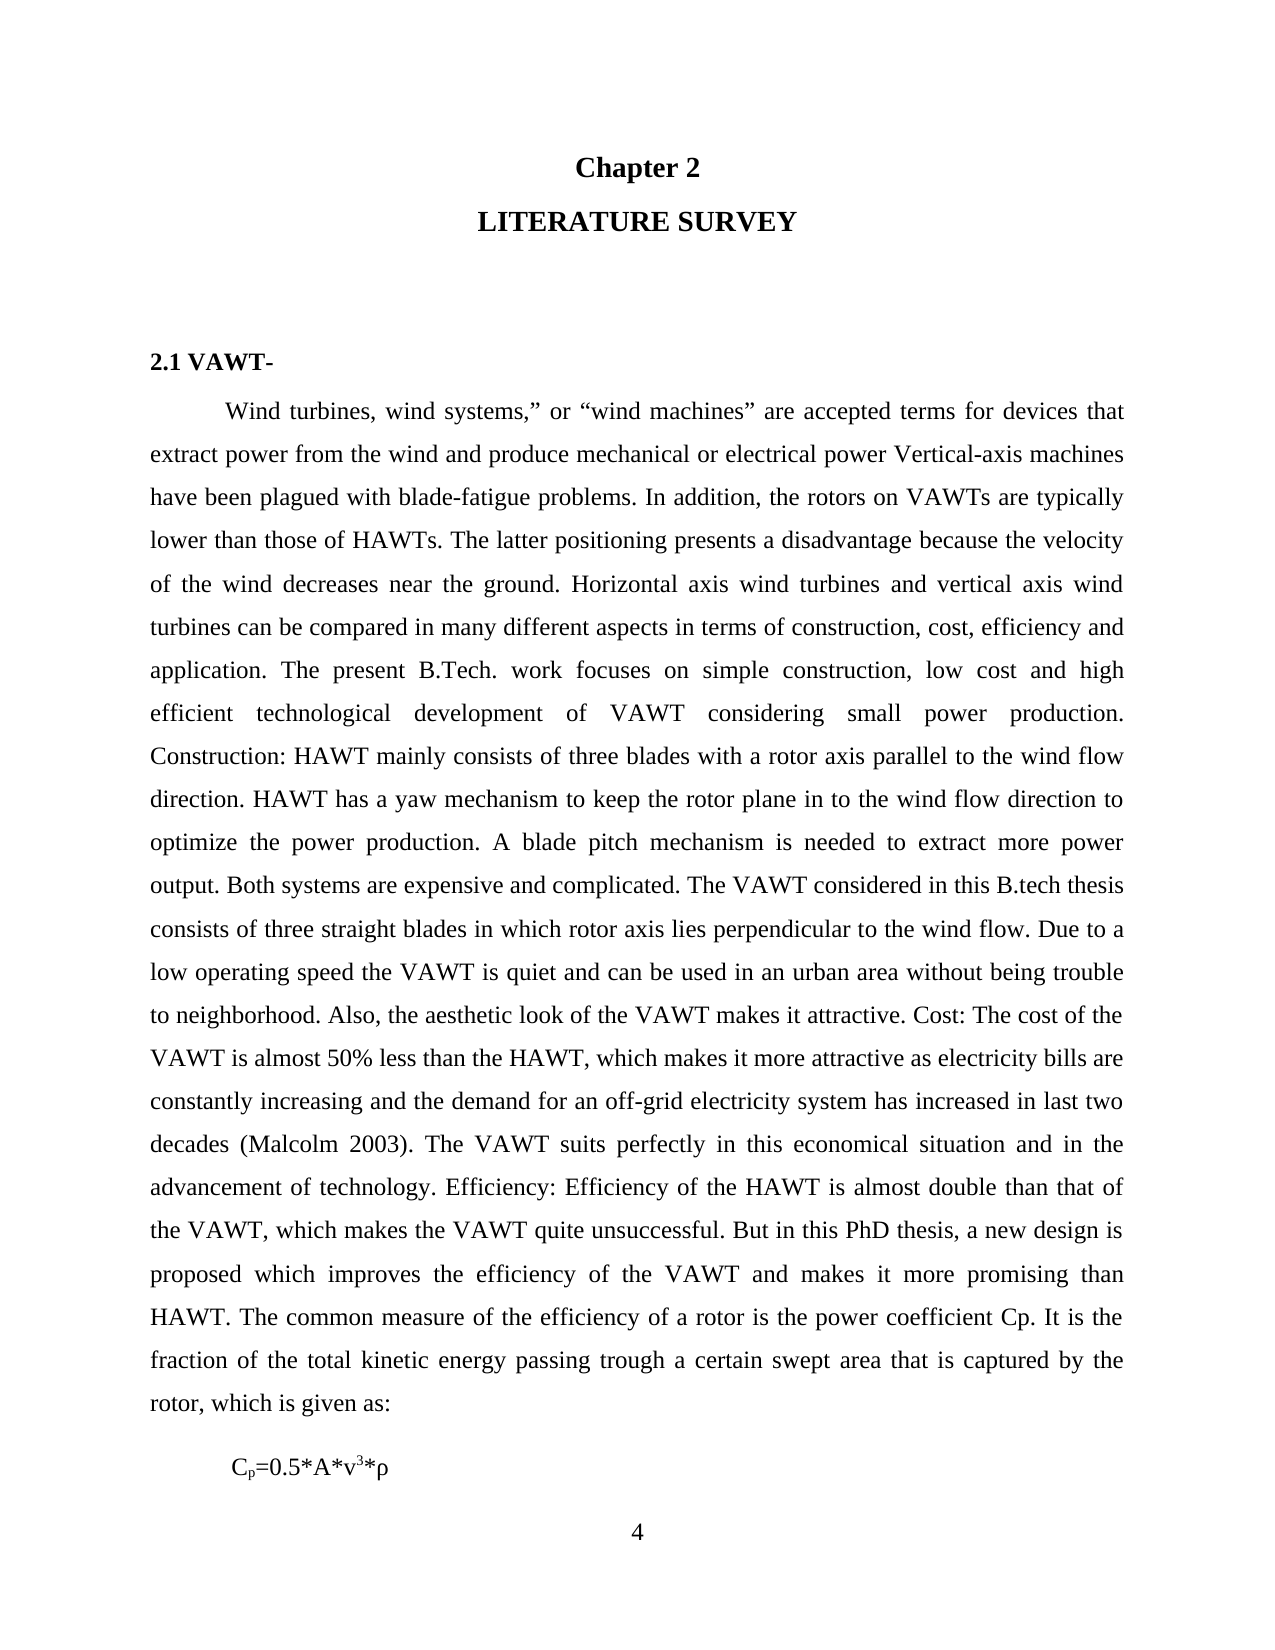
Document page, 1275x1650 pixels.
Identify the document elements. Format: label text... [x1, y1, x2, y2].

text Chapter 2 [150, 150, 1125, 183]
text 2.1 VAWT- [150, 347, 1125, 375]
text Wind turbines, wind systems,” or “wind machines” are accepted terms for devices that extract power from the wind and produce mechanical or electrical power Vertical-axis machines have been plagued with blade-fatigue problems. In addition, the rotors on VAWTs are typically lower than those of HAWTs. The latter positioning presents a disadvantage because the velocity of the wind decreases near the ground. Horizontal axis wind turbines and vertical axis wind turbines can be compared in many different aspects in terms of construction, cost, efficiency and application. The present B.Tech. work focuses on simple construction, low cost and high efficient technological development of VAWT considering small power production. Construction: HAWT mainly consists of three blades with a rotor axis parallel to the wind flow direction. HAWT has a yaw mechanism to keep the rotor plane in to the wind flow direction to optimize the power production. A blade pitch mechanism is needed to extract more power output. Both systems are expensive and complicated. The VAWT considered in this B.tech thesis consists of three straight blades in which rotor axis lies perpendicular to the wind flow. Due to a low operating speed the VAWT is quiet and can be used in an urban area without being trouble to neighborhood. Also, the aesthetic look of the VAWT makes it attractive. Cost: The cost of the VAWT is almost 50% less than the HAWT, which makes it more attractive as electricity bills are constantly increasing and the demand for an off-grid electricity system has increased in last two decades (Malcolm 2003). The VAWT suits perfectly in this economical situation and in the advancement of technology. Efficiency: Efficiency of the HAWT is almost double than that of the VAWT, which makes the VAWT quite unsuccessful. But in this PhD thesis, a new design is proposed which improves the efficiency of the VAWT and makes it more promising than HAWT. The common measure of the efficiency of a rotor is the power coefficient Cp. It is the fraction of the total kinetic energy passing trough a certain swept area that is captured by the rotor, which is given as: [150, 396, 1125, 1417]
text Cp=0.5*A*v3*ρ [150, 1452, 1125, 1481]
text LITERATURE SURVEY [150, 204, 1125, 238]
